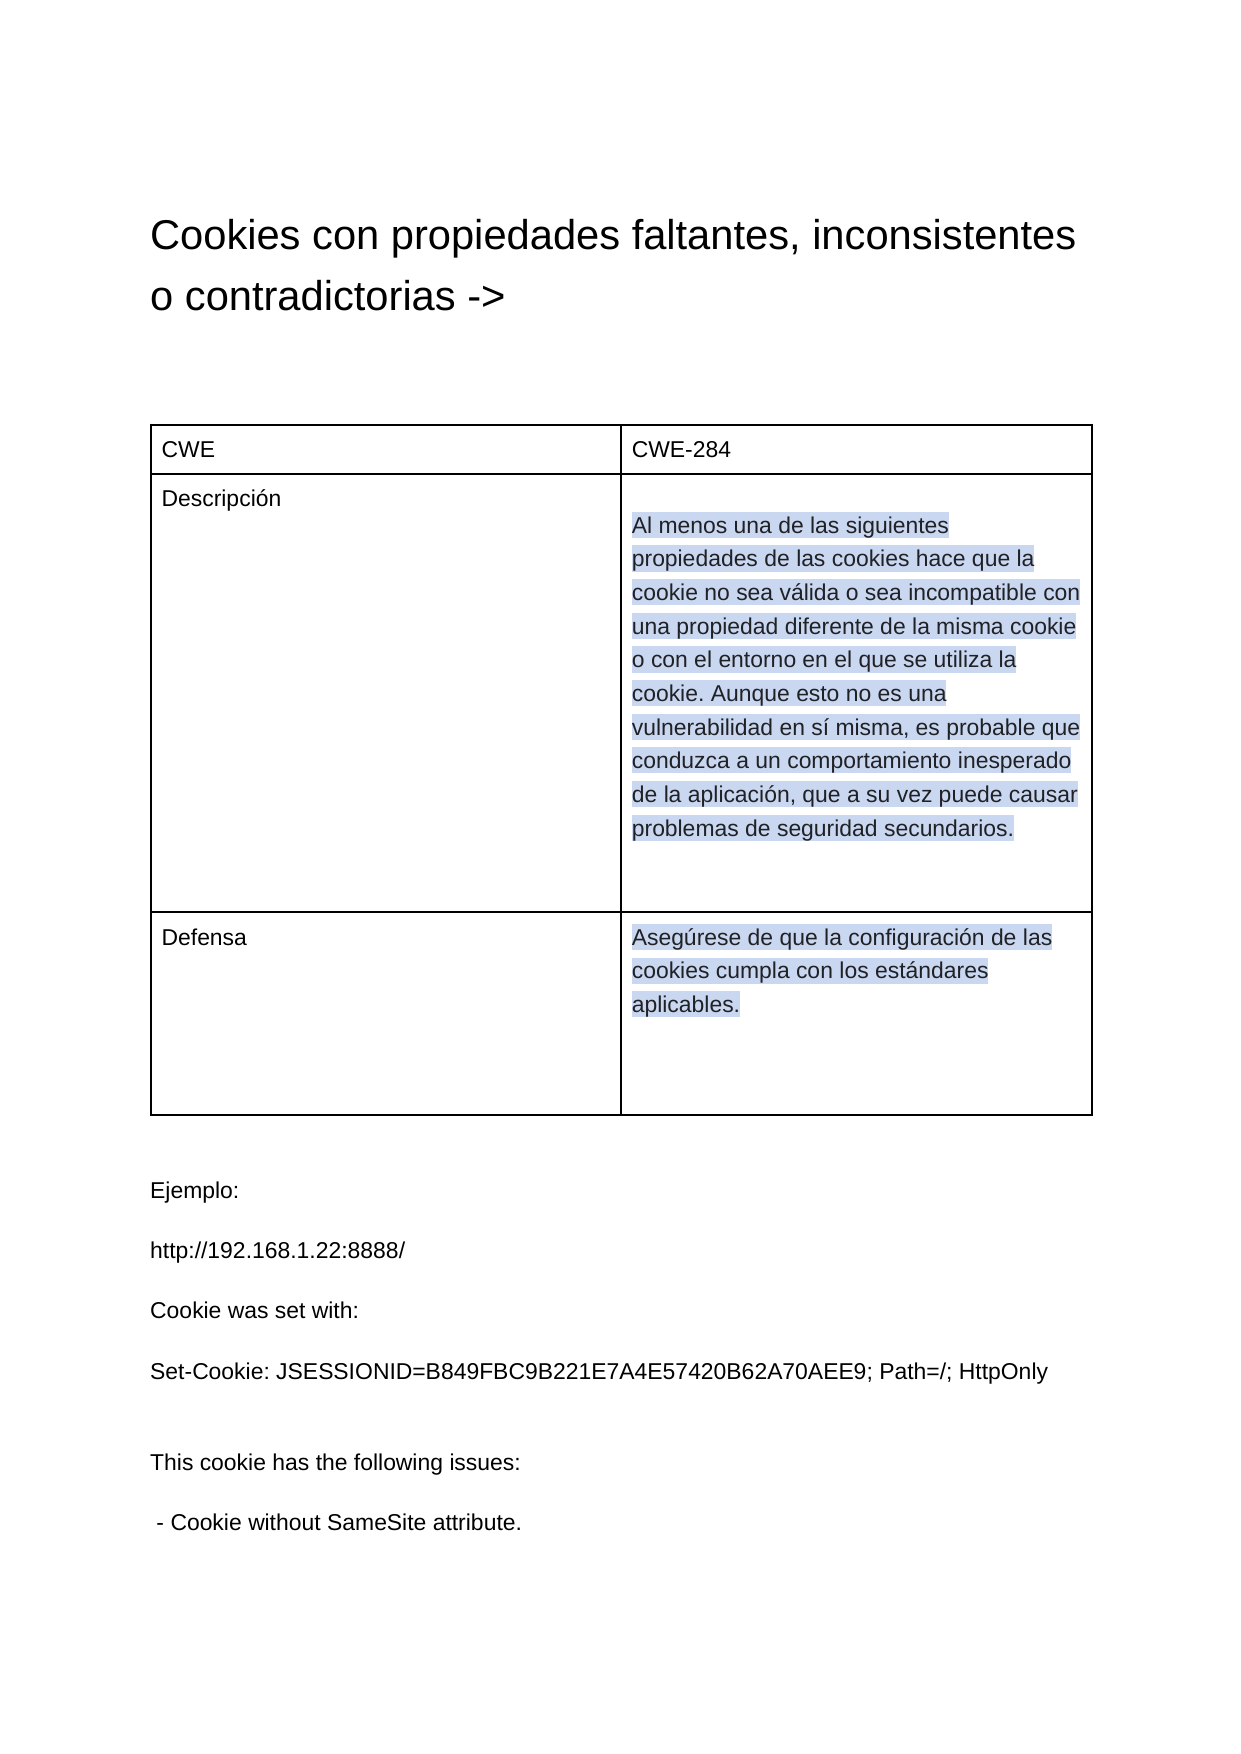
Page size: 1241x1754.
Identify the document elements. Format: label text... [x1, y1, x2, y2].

text This cookie has the following issues: [150, 1448, 1090, 1475]
subtitle Cookies con propiedades faltantes, inconsistentes o contradictorias -> [150, 210, 1090, 319]
table_cell Descripción [152, 475, 620, 911]
table_cell Al menos una de las siguientes propiedades de las cookies hace que la cookie no sea válida o sea incompatible con una propiedad diferente de la misma cookie o con el entorno en el que se utiliza la cookie. Aunque esto no es una vulnerabilidad en sí misma, es probable que conduzca a un comportamiento inesperado de la aplicación, que a su vez puede causar problemas de seguridad secundarios. [622, 475, 1091, 911]
table_cell Asegúrese de que la configuración de las cookies cumpla con los estándares aplicables. [622, 913, 1091, 1114]
table_cell Defensa [152, 913, 620, 1114]
table_header CWE [152, 426, 620, 473]
text Ejemplo: [150, 1177, 1090, 1203]
text http://192.168.1.22:8888/ [150, 1237, 1090, 1263]
text - Cookie without SameSite attribute. [150, 1509, 1090, 1535]
text Cookie was set with: [150, 1297, 1090, 1324]
text Set-Cookie: JSESSIONID=B849FBC9B221E7A4E57420B62A70AEE9; Path=/; HttpOnly [150, 1358, 1090, 1384]
table_header CWE-284 [622, 426, 1091, 473]
